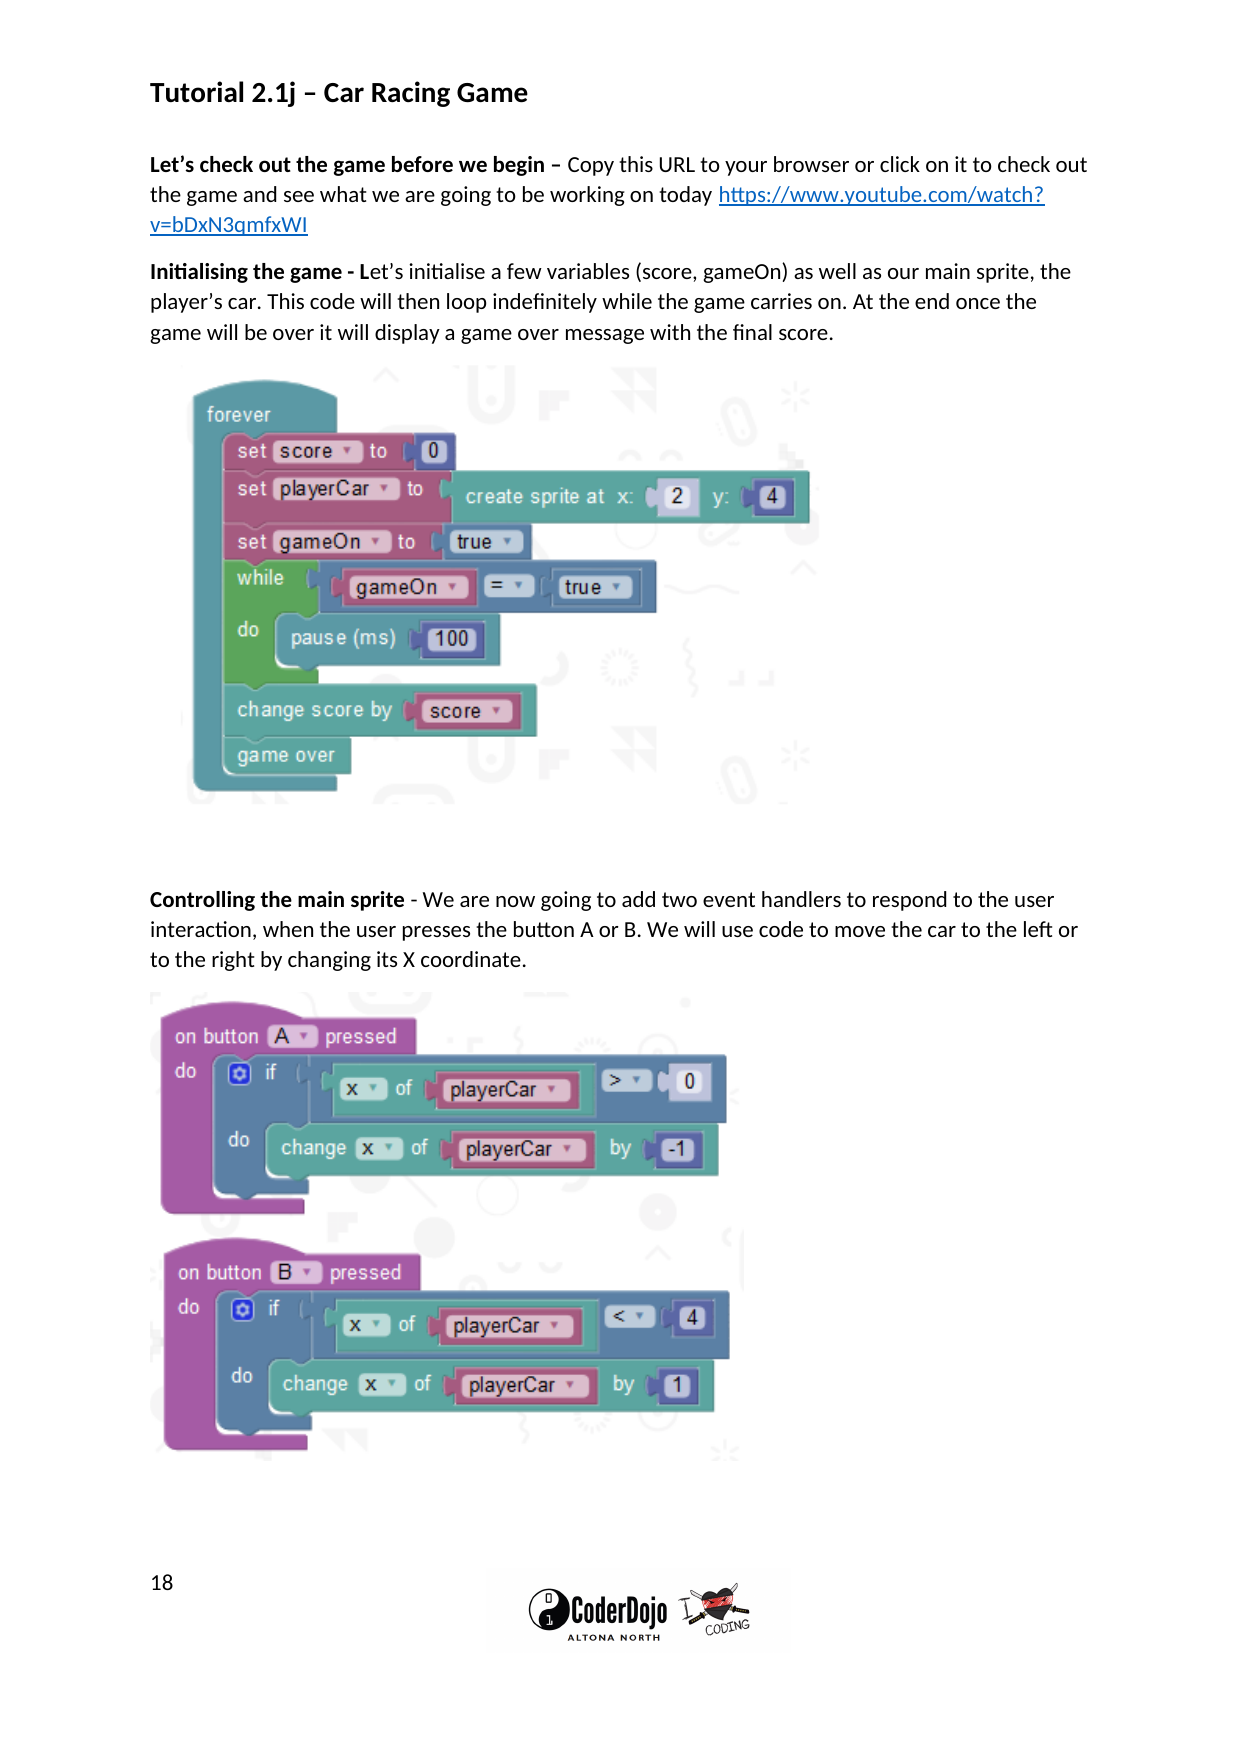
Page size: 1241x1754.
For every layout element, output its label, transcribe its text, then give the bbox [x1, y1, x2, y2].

picture [150, 364, 888, 820]
text Let’s check out the game before we begin – Copy this URL to your browser or click on it to check out the game and see what we are going to be working on today https://www.youtube.com/watch?v=bDxN3qmfxWI [150, 150, 1090, 238]
text Controlling the main sprite - We are now going to add two event handlers to respond to the user interaction, when the user presses the button A or B. We will use code to move the car to the left or to the right by changing its X coordinate. [150, 885, 1090, 973]
text Initialising the game - Let’s initialise a few variables (score, gameOn) as well as our main sprite, the player’s car. This code will then loop indefinitely while the game carries on. At the end once the game will be over it will display a game over message with the final score. [150, 257, 1090, 346]
picture [486, 1568, 792, 1653]
picture [150, 992, 744, 1461]
